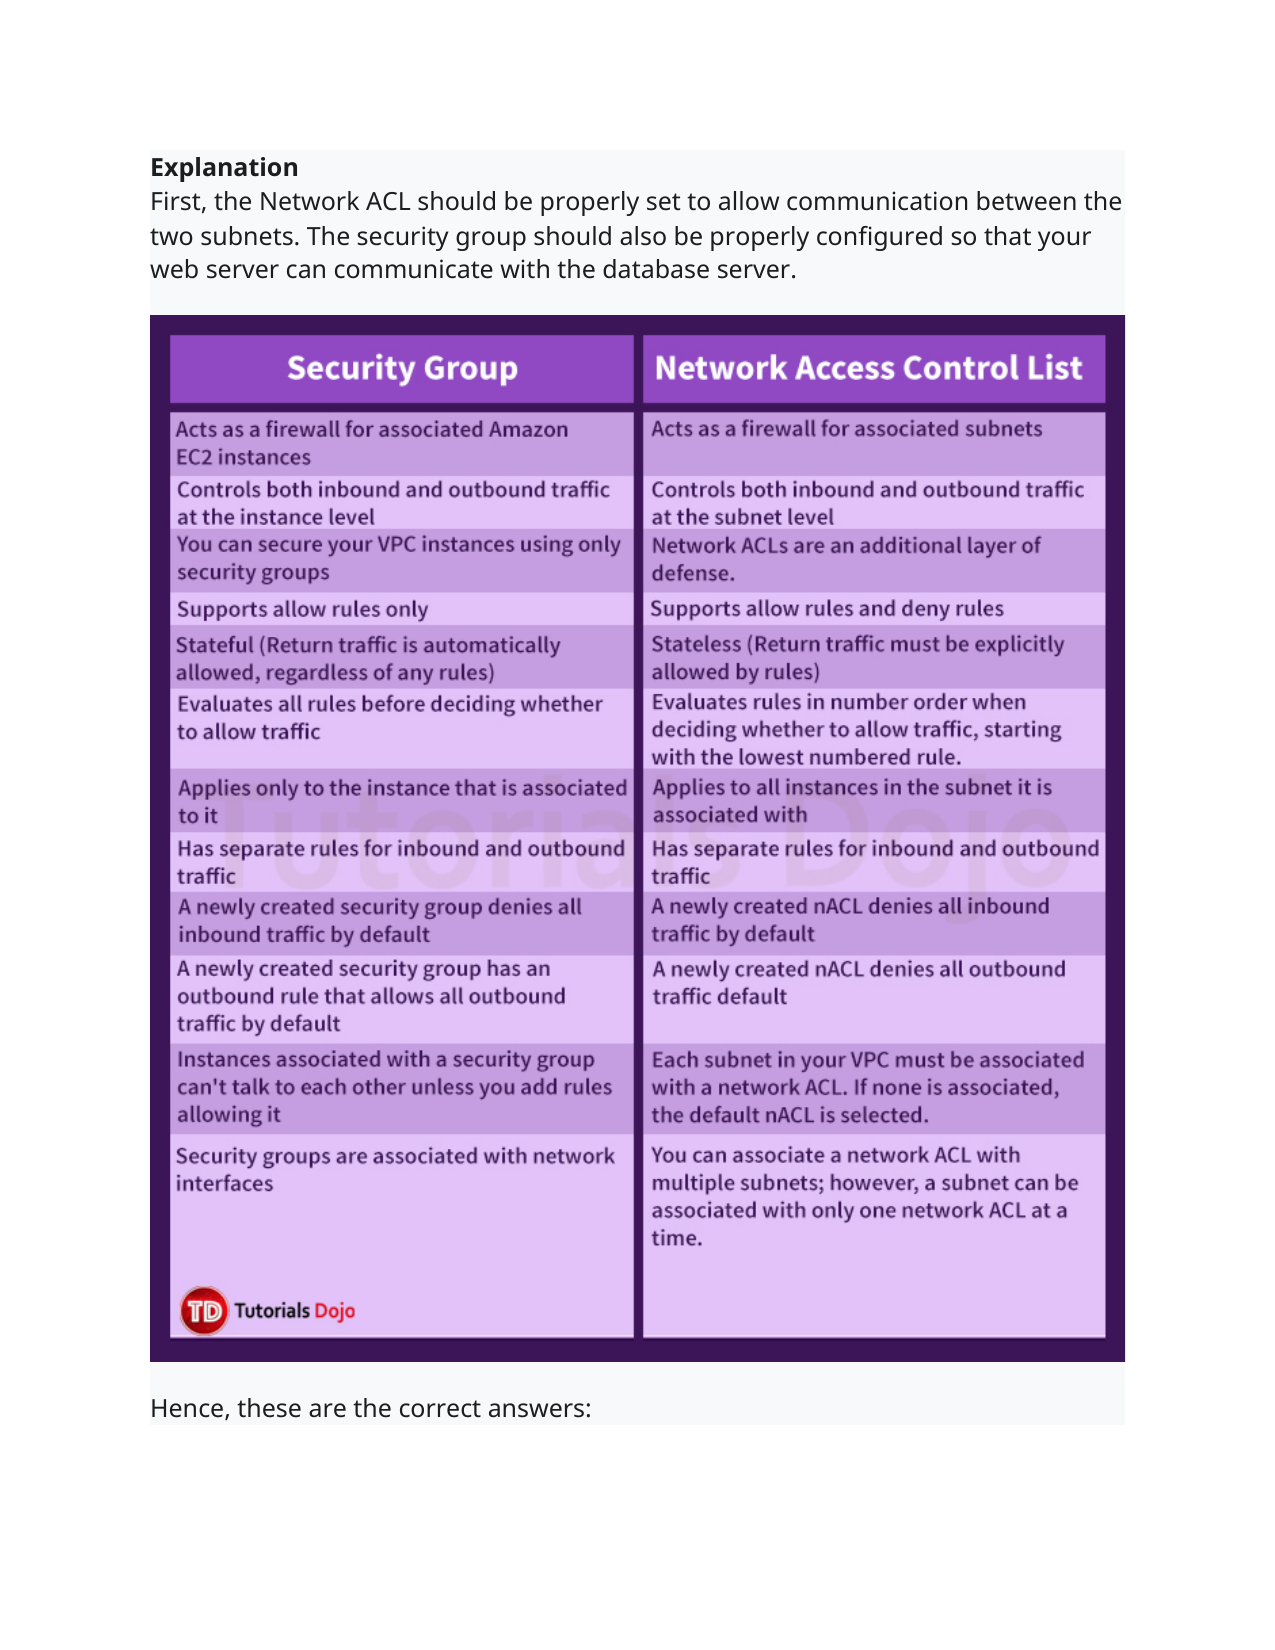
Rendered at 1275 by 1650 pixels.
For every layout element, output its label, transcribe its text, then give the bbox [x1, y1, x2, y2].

text First, the Network ACL should be properly set to allow communication between the two subnets. The security group should also be properly configured so that your web server can communicate with the database server. [150, 184, 1125, 286]
text Hence, these are the correct answers: [150, 1391, 1125, 1425]
picture [150, 315, 1125, 1362]
text Explanation [150, 150, 1125, 184]
